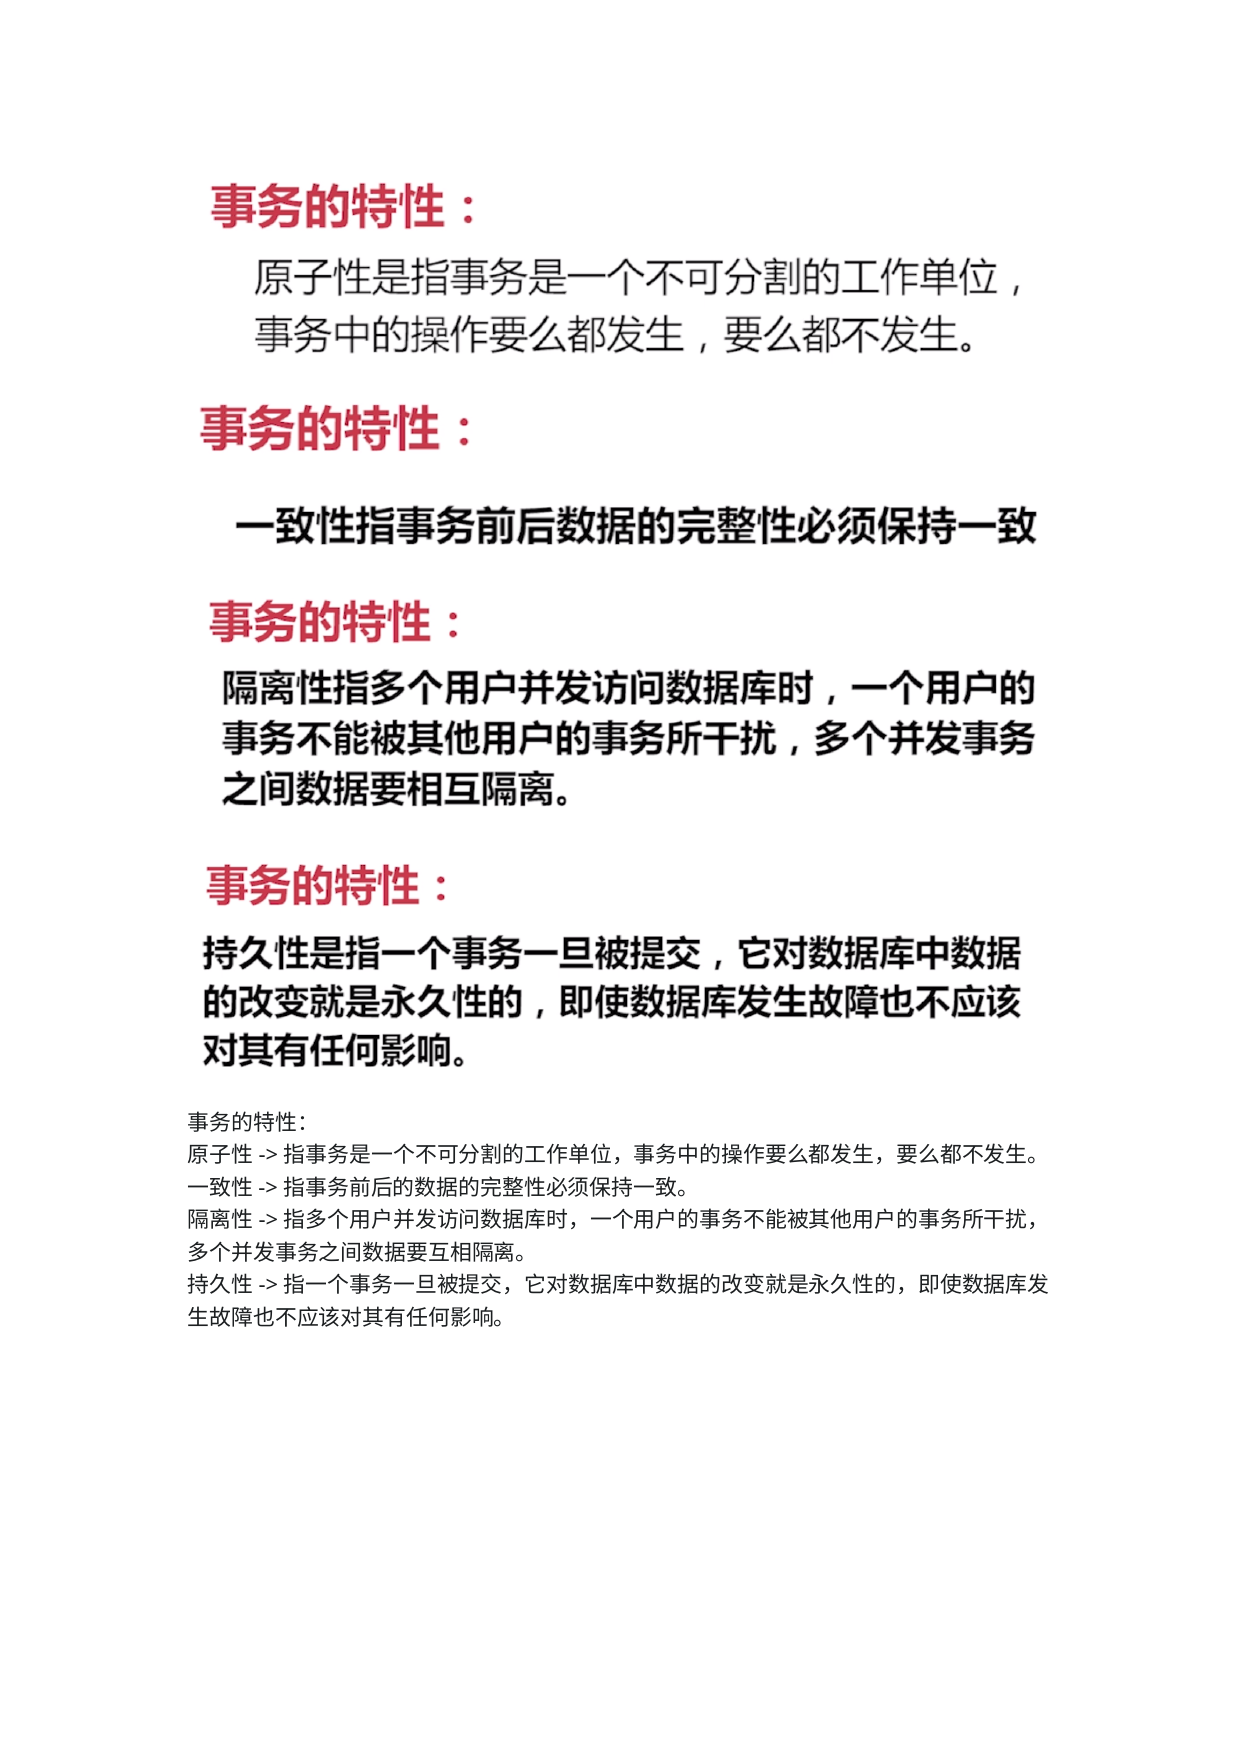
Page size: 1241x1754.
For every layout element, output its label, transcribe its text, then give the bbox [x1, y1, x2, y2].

picture [187, 162, 1053, 366]
text 隔离性 -> 指多个用户并发访问数据库时，一个用户的事务不能被其他用户的事务所干扰，多个并发事务之间数据要互相隔离。 [187, 1202, 1053, 1267]
text 持久性 -> 指一个事务一旦被提交，它对数据库中数据的改变就是永久性的，即使数据库发生故障也不应该对其有任何影响。 [187, 1267, 1053, 1332]
picture [187, 844, 1053, 1082]
picture [187, 584, 1053, 817]
text 原子性 -> 指事务是一个不可分割的工作单位，事务中的操作要么都发生，要么都不发生。 一致性 -> 指事务前后的数据的完整性必须保持一致。 [187, 1137, 1053, 1202]
picture [187, 389, 1053, 569]
text 事务的特性： [187, 1104, 1053, 1137]
